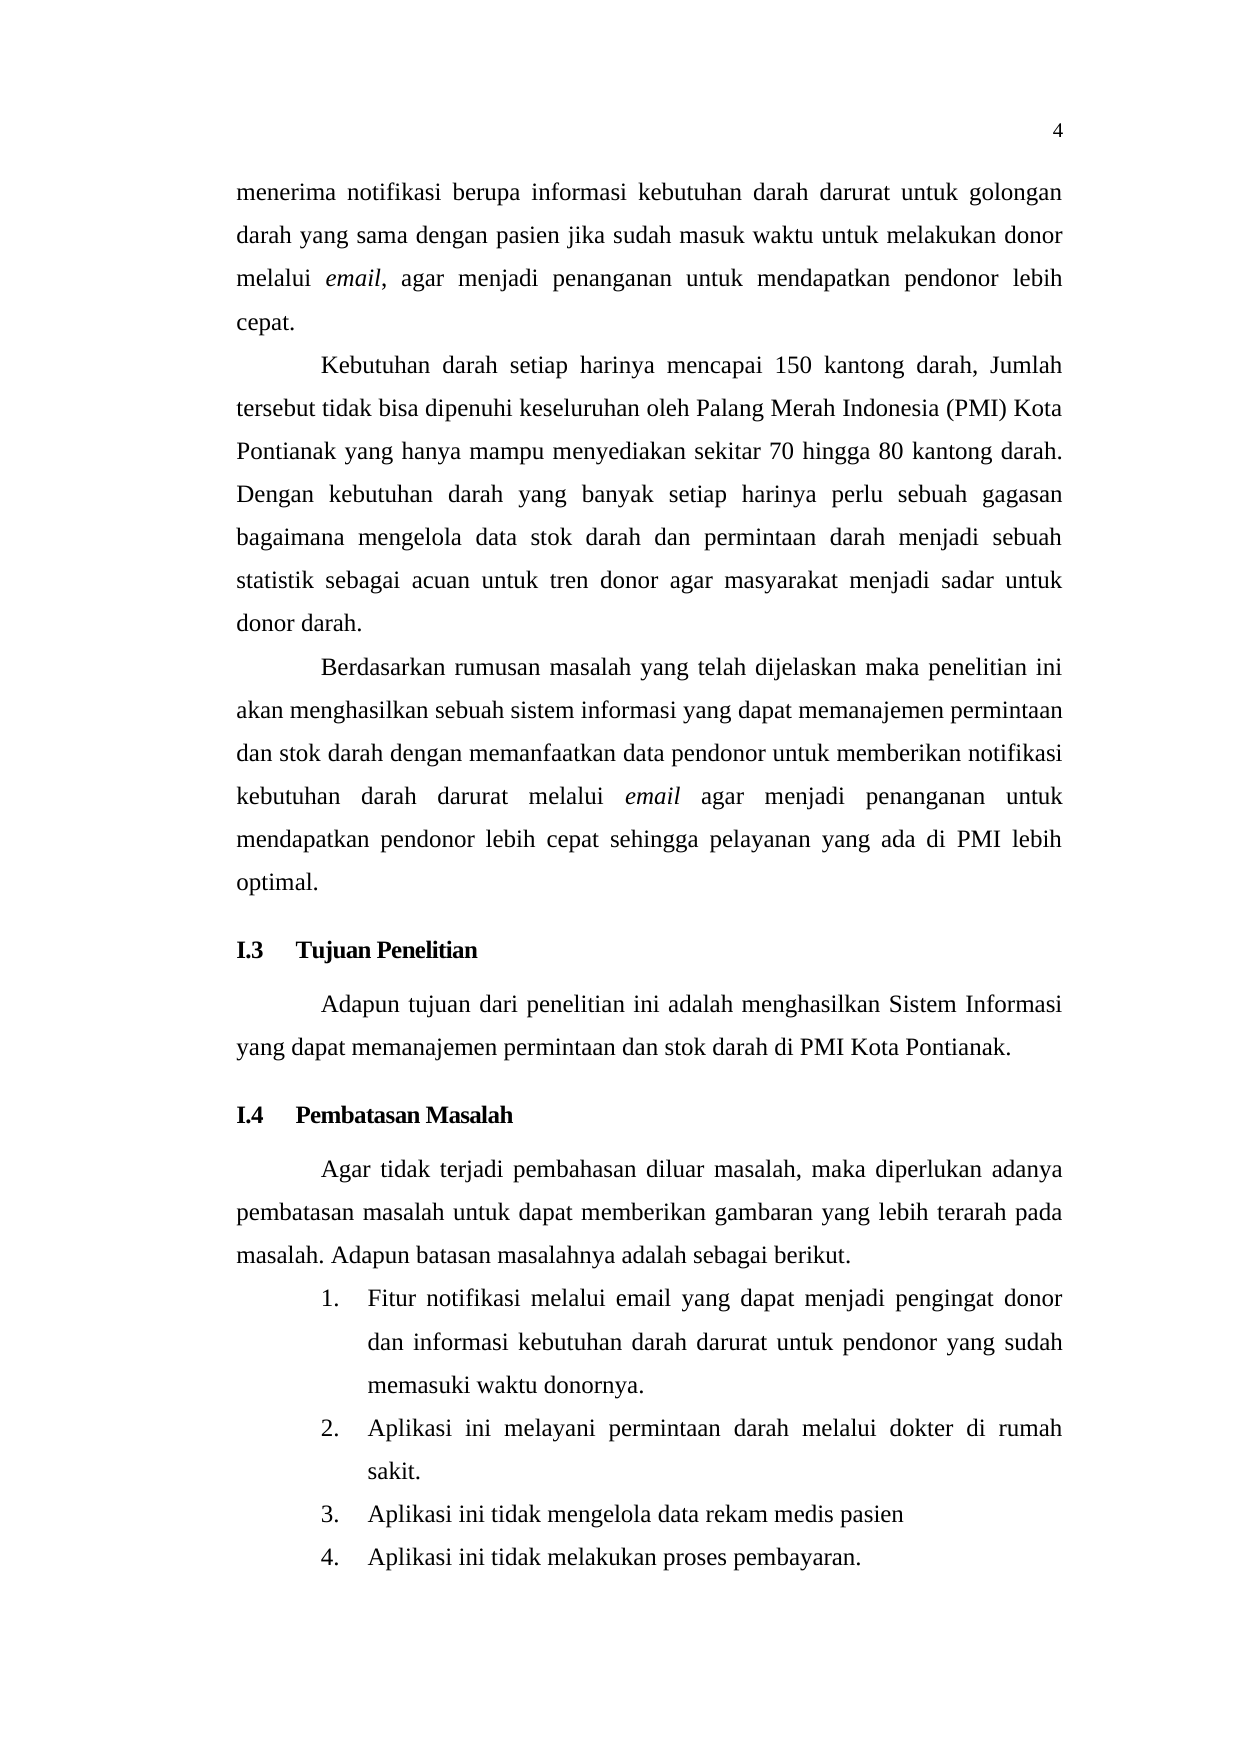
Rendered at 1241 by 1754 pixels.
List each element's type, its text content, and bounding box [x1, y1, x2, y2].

list Aplikasi ini tidak mengelola data rekam medis pasien [321, 1499, 1063, 1528]
subtitle Pembatasan Masalah [236, 1100, 1063, 1129]
text Adapun tujuan dari penelitian ini adalah menghasilkan Sistem Informasi yang dapat memanajemen permintaan dan stok darah di PMI Kota Pontianak. [236, 989, 1063, 1061]
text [236, 177, 1063, 335]
subtitle Tujuan Penelitian [236, 935, 1063, 964]
text Berdasarkan rumusan masalah yang telah dijelaskan maka penelitian ini akan menghasilkan sebuah sistem informasi yang dapat memanajemen permintaan dan stok darah dengan memanfaatkan data pendonor untuk memberikan notifikasi kebutuhan darah darurat melalui email agar menjadi penanganan untuk mendapatkan pendonor lebih cepat sehingga pelayanan yang ada di PMI lebih optimal. [236, 652, 1063, 896]
text Agar tidak terjadi pembahasan diluar masalah, maka diperlukan adanya pembatasan masalah untuk dapat memberikan gambaran yang lebih terarah pada masalah. Adapun batasan masalahnya adalah sebagai berikut. [236, 1154, 1063, 1269]
list Fitur notifikasi melalui email yang dapat menjadi pengingat donor dan informasi kebutuhan darah darurat untuk pendonor yang sudah memasuki waktu donornya. [321, 1283, 1063, 1398]
text Kebutuhan darah setiap harinya mencapai 150 kantong darah, Jumlah tersebut tidak bisa dipenuhi keseluruhan oleh Palang Merah Indonesia (PMI) Kota Pontianak yang hanya mampu menyediakan sekitar 70 hingga 80 kantong darah. Dengan kebutuhan darah yang banyak setiap harinya perlu sebuah gagasan bagaimana mengelola data stok darah dan permintaan darah menjadi sebuah statistik sebagai acuan untuk tren donor agar masyarakat menjadi sadar untuk donor darah. [236, 350, 1063, 637]
list Aplikasi ini tidak melakukan proses pembayaran. [321, 1542, 1063, 1571]
list Aplikasi ini melayani permintaan darah melalui dokter di rumah sakit. [321, 1413, 1063, 1485]
